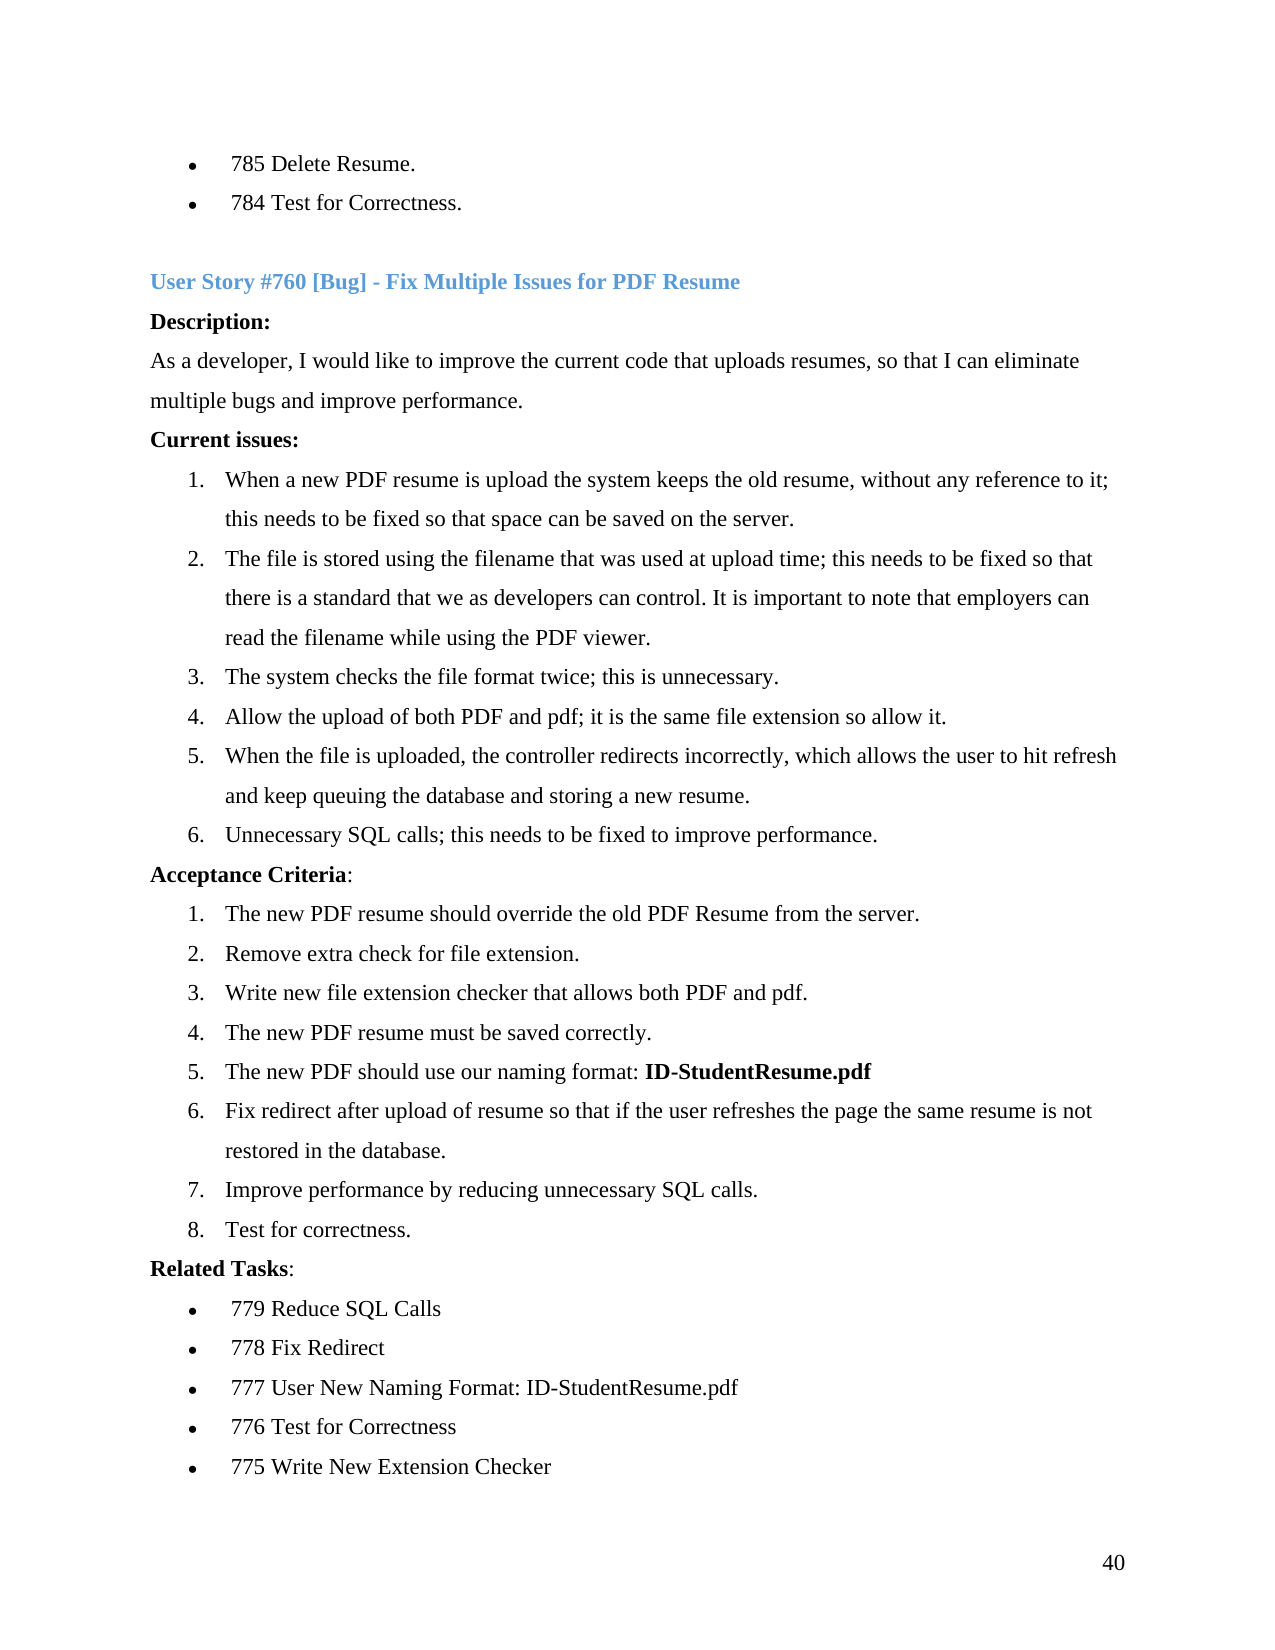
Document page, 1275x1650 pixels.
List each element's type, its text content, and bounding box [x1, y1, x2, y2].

list 779 Reduce SQL Calls [187, 1295, 1125, 1321]
list 776 Test for Correctness [187, 1413, 1125, 1440]
list The new PDF resume must be saved correctly. [187, 1018, 1125, 1045]
list Unnecessary SQL calls; this needs to be fixed to improve performance. [187, 821, 1125, 847]
list 784 Test for Correctness. [187, 189, 1125, 216]
text Acceptance Criteria: [150, 861, 1125, 887]
list Improve performance by reducing unnecessary SQL calls. [187, 1176, 1125, 1203]
list The new PDF should use our naming format: ID-StudentResume.pdf [187, 1058, 1125, 1084]
list 778 Fix Redirect [187, 1334, 1125, 1361]
list 775 Write New Extension Checker [187, 1453, 1125, 1479]
list Remove extra check for file extension. [187, 939, 1125, 966]
list The new PDF resume should override the old PDF Resume from the server. [187, 900, 1125, 926]
list Allow the upload of both PDF and pdf; it is the same file extension so allow it. [187, 703, 1125, 729]
list 777 User New Naming Format: ID-StudentResume.pdf [187, 1374, 1125, 1400]
list The system checks the file format twice; this is unnecessary. [187, 663, 1125, 689]
list 785 Delete Resume. [187, 150, 1125, 176]
list Test for correctness. [187, 1216, 1125, 1242]
text Description: [150, 308, 1125, 334]
text Current issues: [150, 426, 1125, 453]
list Fix redirect after upload of resume so that if the user refreshes the page the same resume is not restored in the database. [187, 1097, 1125, 1163]
text As a developer, I would like to improve the current code that uploads resumes, so that I can eliminate multiple bugs and improve performance. [150, 347, 1125, 413]
list Write new file extension checker that allows both PDF and pdf. [187, 979, 1125, 1005]
list When the file is uploaded, the controller redirects incorrectly, which allows the user to hit refresh and keep queuing the database and storing a new resume. [187, 742, 1125, 808]
list The file is stored using the filename that was used at upload time; this needs to be fixed so that there is a standard that we as developers can control. It is important to note that employers can read the filename while using the PDF viewer. [187, 545, 1125, 650]
text Related Tasks: [150, 1255, 1125, 1282]
text User Story #760 [Bug] - Fix Multiple Issues for PDF Resume [150, 268, 1125, 295]
list When a new PDF resume is upload the system keeps the old resume, without any reference to it; this needs to be fixed so that space can be saved on the server. [187, 466, 1125, 532]
